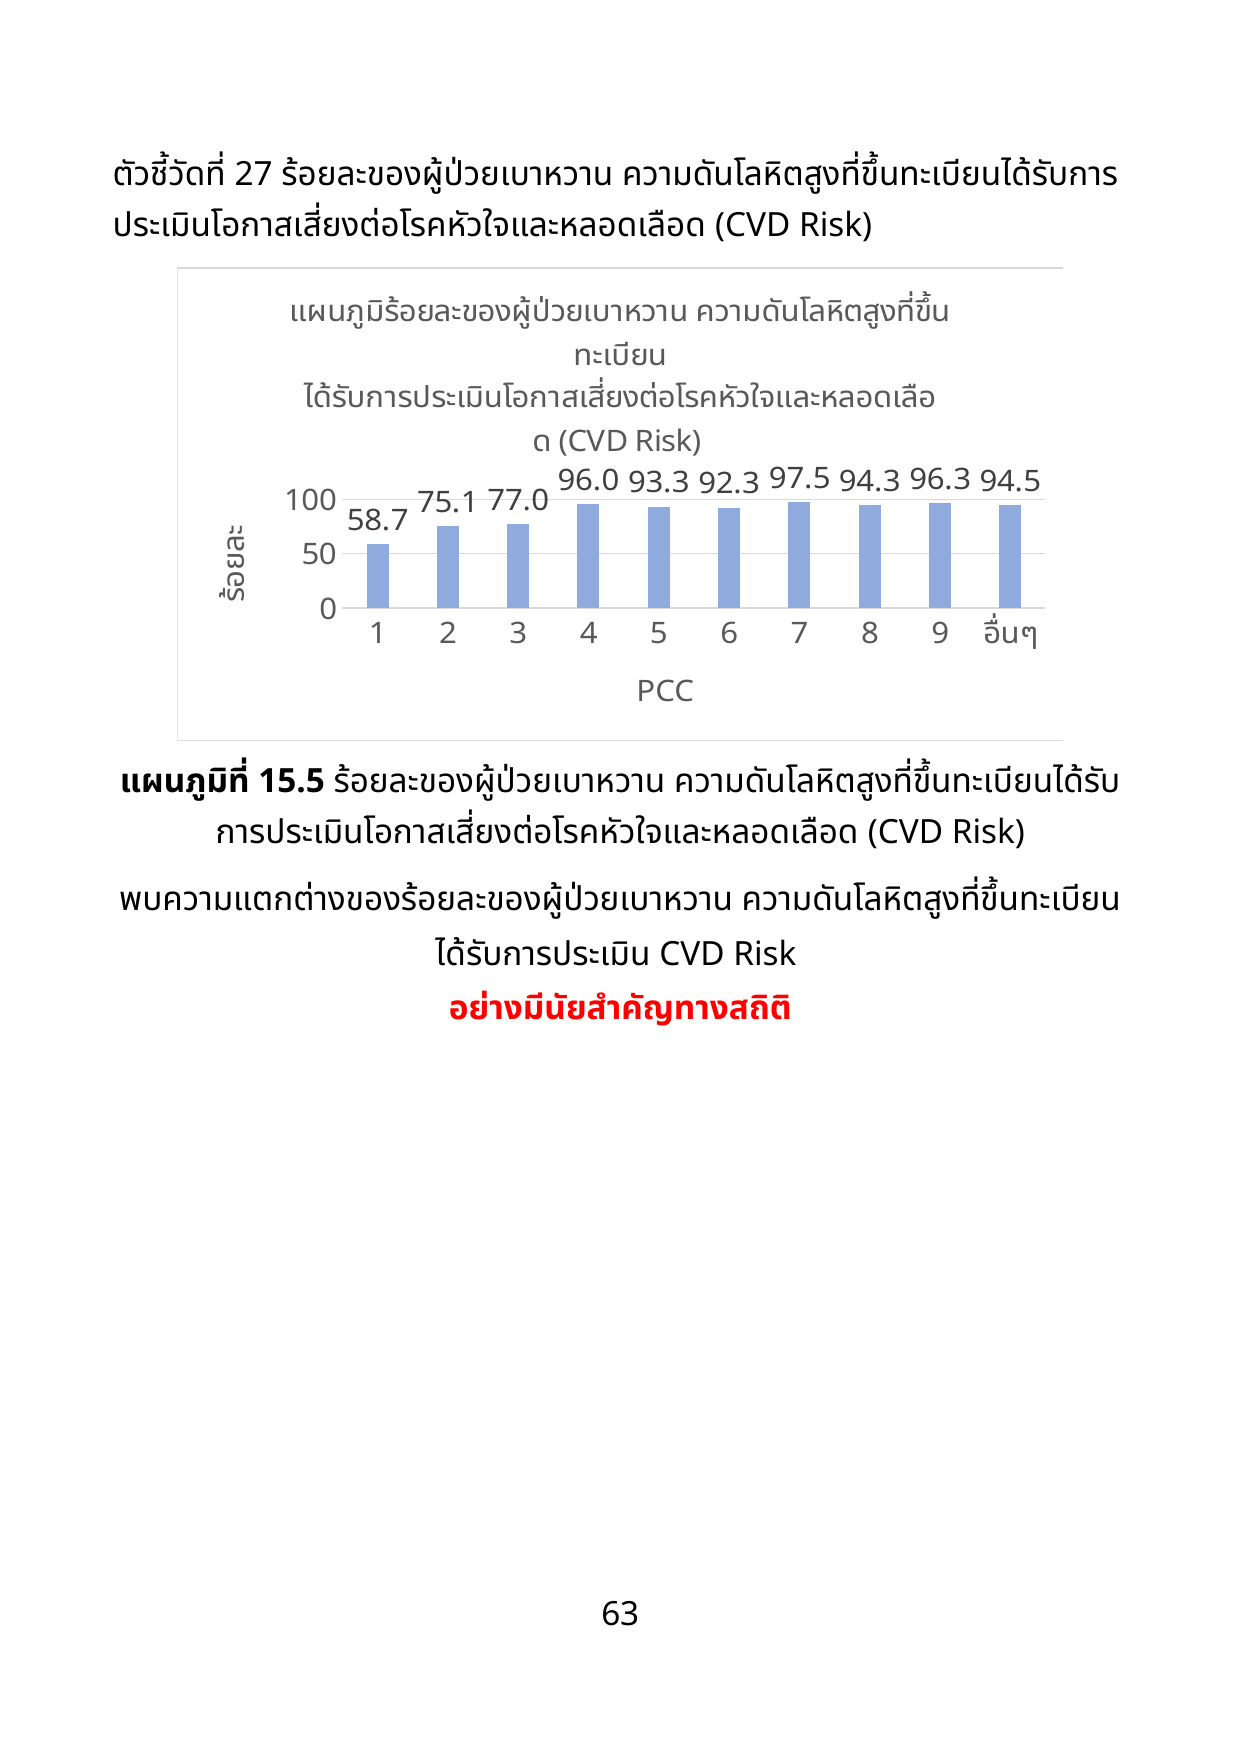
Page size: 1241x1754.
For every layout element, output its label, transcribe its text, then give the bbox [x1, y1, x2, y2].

text ตัวชี้วัดที่ 27 ร้อยละของผู้ป่วยเบาหวาน ความดันโลหิตสูงที่ขึ้นทะเบียนได้รับการประเมินโอกาสเสี่ยงต่อโรคหัวใจและหลอดเลือด (CVD Risk) [112, 150, 1128, 251]
text แผนภูมิที่ 15.5 ร้อยละของผู้ป่วยเบาหวาน ความดันโลหิตสูงที่ขึ้นทะเบียนได้รับการประเมินโอกาสเสี่ยงต่อโรคหัวใจและหลอดเลือด (CVD Risk) [112, 757, 1128, 858]
text พบความแตกต่างของร้อยละของผู้ป่วยเบาหวาน ความดันโลหิตสูงที่ขึ้นทะเบียนได้รับการประเมิน CVD Risk อย่างมีนัยสำคัญทางสถิติ [112, 875, 1128, 1034]
